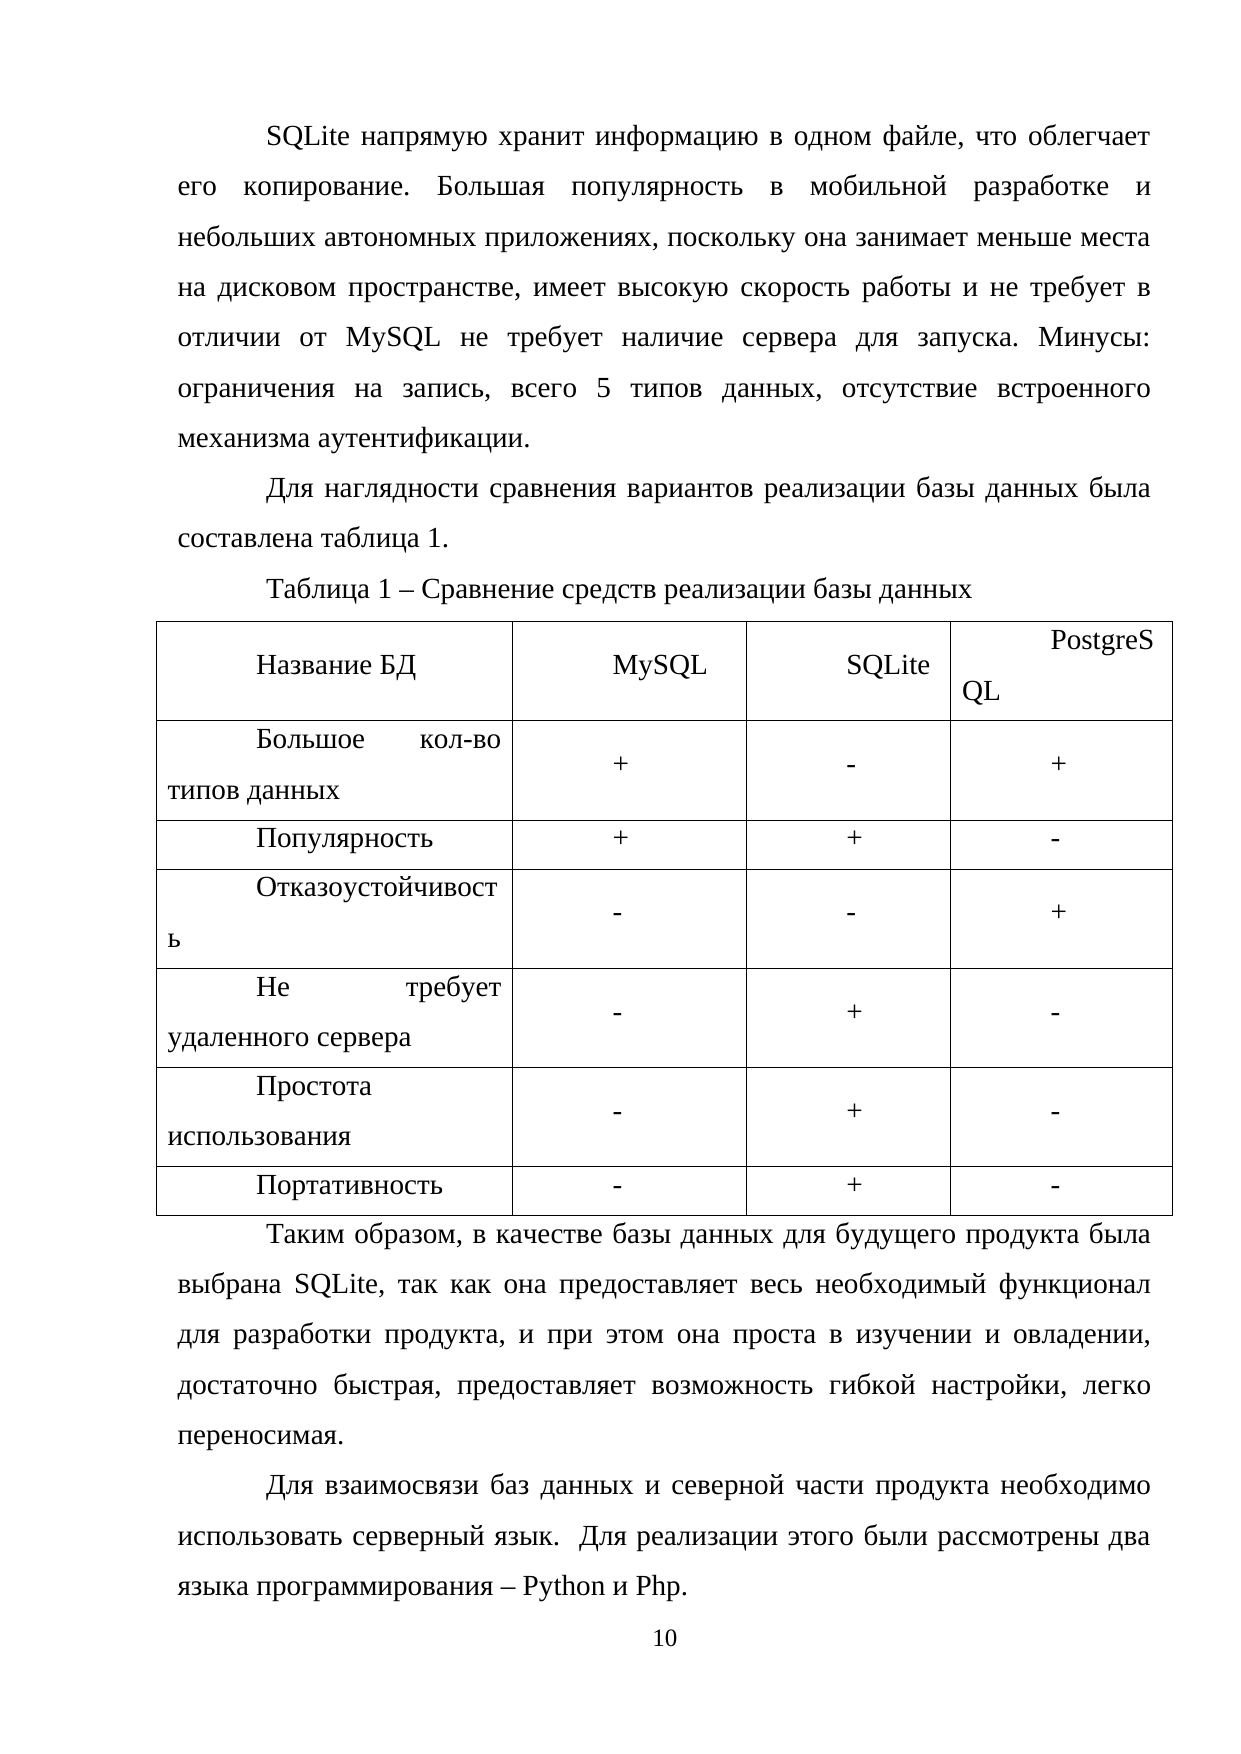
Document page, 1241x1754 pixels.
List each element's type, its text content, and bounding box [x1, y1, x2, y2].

table_cell + [747, 1068, 950, 1166]
table_cell + [951, 870, 1172, 968]
table_cell Большое кол-во типов данных [157, 721, 512, 819]
text Для взаимосвязи баз данных и северной части продукта необходимо использовать серверный язык. Для реализации этого были рассмотрены два языка программирования – Python и Php. [177, 1467, 1152, 1602]
table_cell - [513, 1167, 746, 1215]
table_cell + [747, 821, 950, 868]
text Для наглядности сравнения вариантов реализации базы данных была составлена таблица 1. [177, 470, 1152, 554]
table_cell Не требует удаленного сервера [157, 969, 512, 1067]
table_cell + [951, 721, 1172, 819]
table_header SQLite [747, 622, 950, 720]
table_cell - [513, 969, 746, 1067]
table_cell + [747, 1167, 950, 1215]
table_cell Простота использования [157, 1068, 512, 1166]
text SQLite напрямую хранит информацию в одном файле, что облегчает его копирование. Большая популярность в мобильной разработке и небольших автономных приложениях, поскольку она занимает меньше места на дисковом пространстве, имеет высокую скорость работы и не требует в отличии от MySQL не требует наличие сервера для запуска. Минусы: ограничения на запись, всего 5 типов данных, отсутствие встроенного механизма аутентификации. [177, 118, 1152, 453]
table_cell Популярность [157, 821, 512, 868]
table_cell - [513, 1068, 746, 1166]
text Таким образом, в качестве базы данных для будущего продукта была выбрана SQLite, так как она предоставляет весь необходимый функционал для разработки продукта, и при этом она проста в изучении и овладении, достаточно быстрая, предоставляет возможность гибкой настройки, легко переносимая. [177, 1216, 1152, 1451]
table_cell + [747, 969, 950, 1067]
table_cell - [747, 870, 950, 968]
table_cell + [513, 721, 746, 819]
table_cell - [747, 721, 950, 819]
table_cell - [951, 1068, 1172, 1166]
table_cell Портативность [157, 1167, 512, 1215]
table_header PostgreSQL [951, 622, 1172, 720]
table_cell - [951, 969, 1172, 1067]
table_cell + [513, 821, 746, 868]
table_cell Отказоустойчивость [157, 870, 512, 968]
table_cell - [951, 821, 1172, 868]
table_cell - [513, 870, 746, 968]
table_header Название БД [157, 622, 512, 720]
table_cell - [951, 1167, 1172, 1215]
text Таблица 1 – Сравнение средств реализации базы данных [177, 571, 1152, 604]
table_header MySQL [513, 622, 746, 720]
